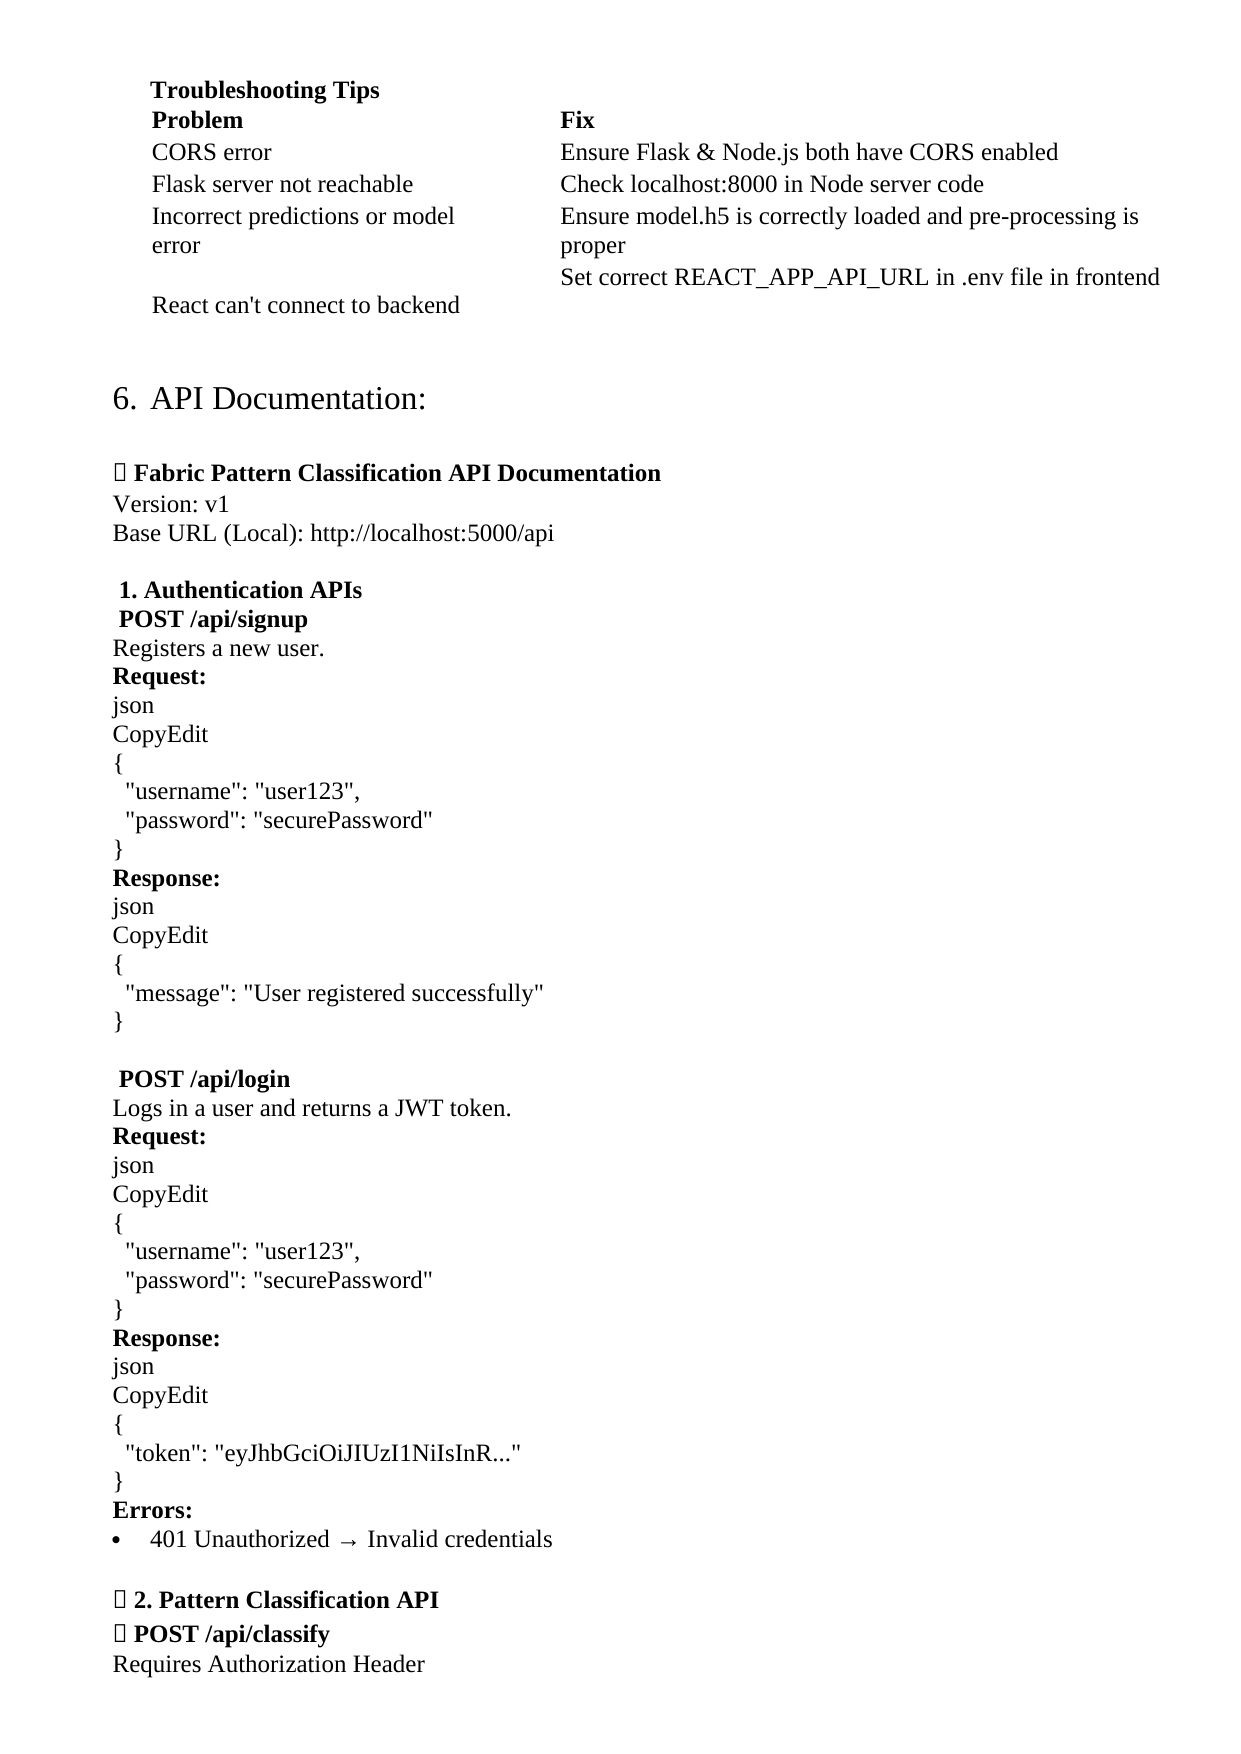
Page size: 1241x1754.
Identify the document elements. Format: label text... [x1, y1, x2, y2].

text Errors: [112, 1495, 1165, 1524]
table_cell Flask server not reachable [75, 168, 483, 199]
text Logs in a user and returns a JWT token. [112, 1093, 1165, 1121]
text POST /api/login [112, 1064, 1165, 1093]
text Requires Authorization Header [112, 1649, 1165, 1678]
text "password": "securePassword" [112, 1265, 1165, 1294]
text "password": "securePassword" [112, 805, 1165, 834]
text { [112, 1409, 1165, 1438]
text 🧠 2. Pattern Classification API [112, 1581, 1165, 1615]
list API Documentation: [112, 378, 1165, 416]
text json [112, 1150, 1165, 1179]
table_cell Ensure Flask & Node.js both have CORS enabled [484, 136, 1165, 167]
text 📌 POST /api/classify [112, 1615, 1165, 1649]
text CopyEdit [112, 1380, 1165, 1409]
text CopyEdit [112, 920, 1165, 949]
text json [112, 891, 1165, 920]
text } [112, 1466, 1165, 1495]
table_header Problem [75, 104, 483, 136]
text { [112, 1208, 1165, 1236]
table_cell CORS error [75, 136, 483, 167]
text CopyEdit [112, 719, 1165, 748]
text CopyEdit [112, 1179, 1165, 1208]
text "username": "user123", [112, 776, 1165, 805]
text POST /api/signup [112, 604, 1165, 633]
text Version: v1 Base URL (Local): http://localhost:5000/api [112, 489, 1165, 546]
list 401 Unauthorized → Invalid credentials [112, 1524, 1165, 1553]
text "message": "User registered successfully" [112, 978, 1165, 1006]
text Request: [112, 661, 1165, 690]
list Troubleshooting Tips [150, 75, 1165, 104]
text "token": "eyJhbGciOiJIUzI1NiIsInR..." [112, 1438, 1165, 1466]
text "username": "user123", [112, 1236, 1165, 1265]
table_cell Check localhost:8000 in Node server code [484, 168, 1165, 199]
text { [112, 748, 1165, 776]
text 📘 Fabric Pattern Classification API Documentation [112, 455, 1165, 489]
text Request: [112, 1121, 1165, 1150]
text json [112, 1351, 1165, 1380]
table_cell Incorrect predictions or model error [75, 199, 483, 260]
table_header Fix [484, 104, 1165, 136]
text { [112, 949, 1165, 978]
text Registers a new user. [112, 633, 1165, 661]
text } [112, 834, 1165, 863]
table_cell Ensure model.h5 is correctly loaded and pre-processing is proper [484, 199, 1165, 260]
table_cell Set correct REACT_APP_API_URL in .env file in frontend [484, 260, 1165, 349]
text } [112, 1006, 1165, 1035]
text Response: [112, 1323, 1165, 1351]
text json [112, 690, 1165, 719]
table_cell React can't connect to backend [75, 260, 483, 349]
text Response: [112, 863, 1165, 891]
text } [112, 1294, 1165, 1323]
text 1. Authentication APIs [112, 575, 1165, 604]
